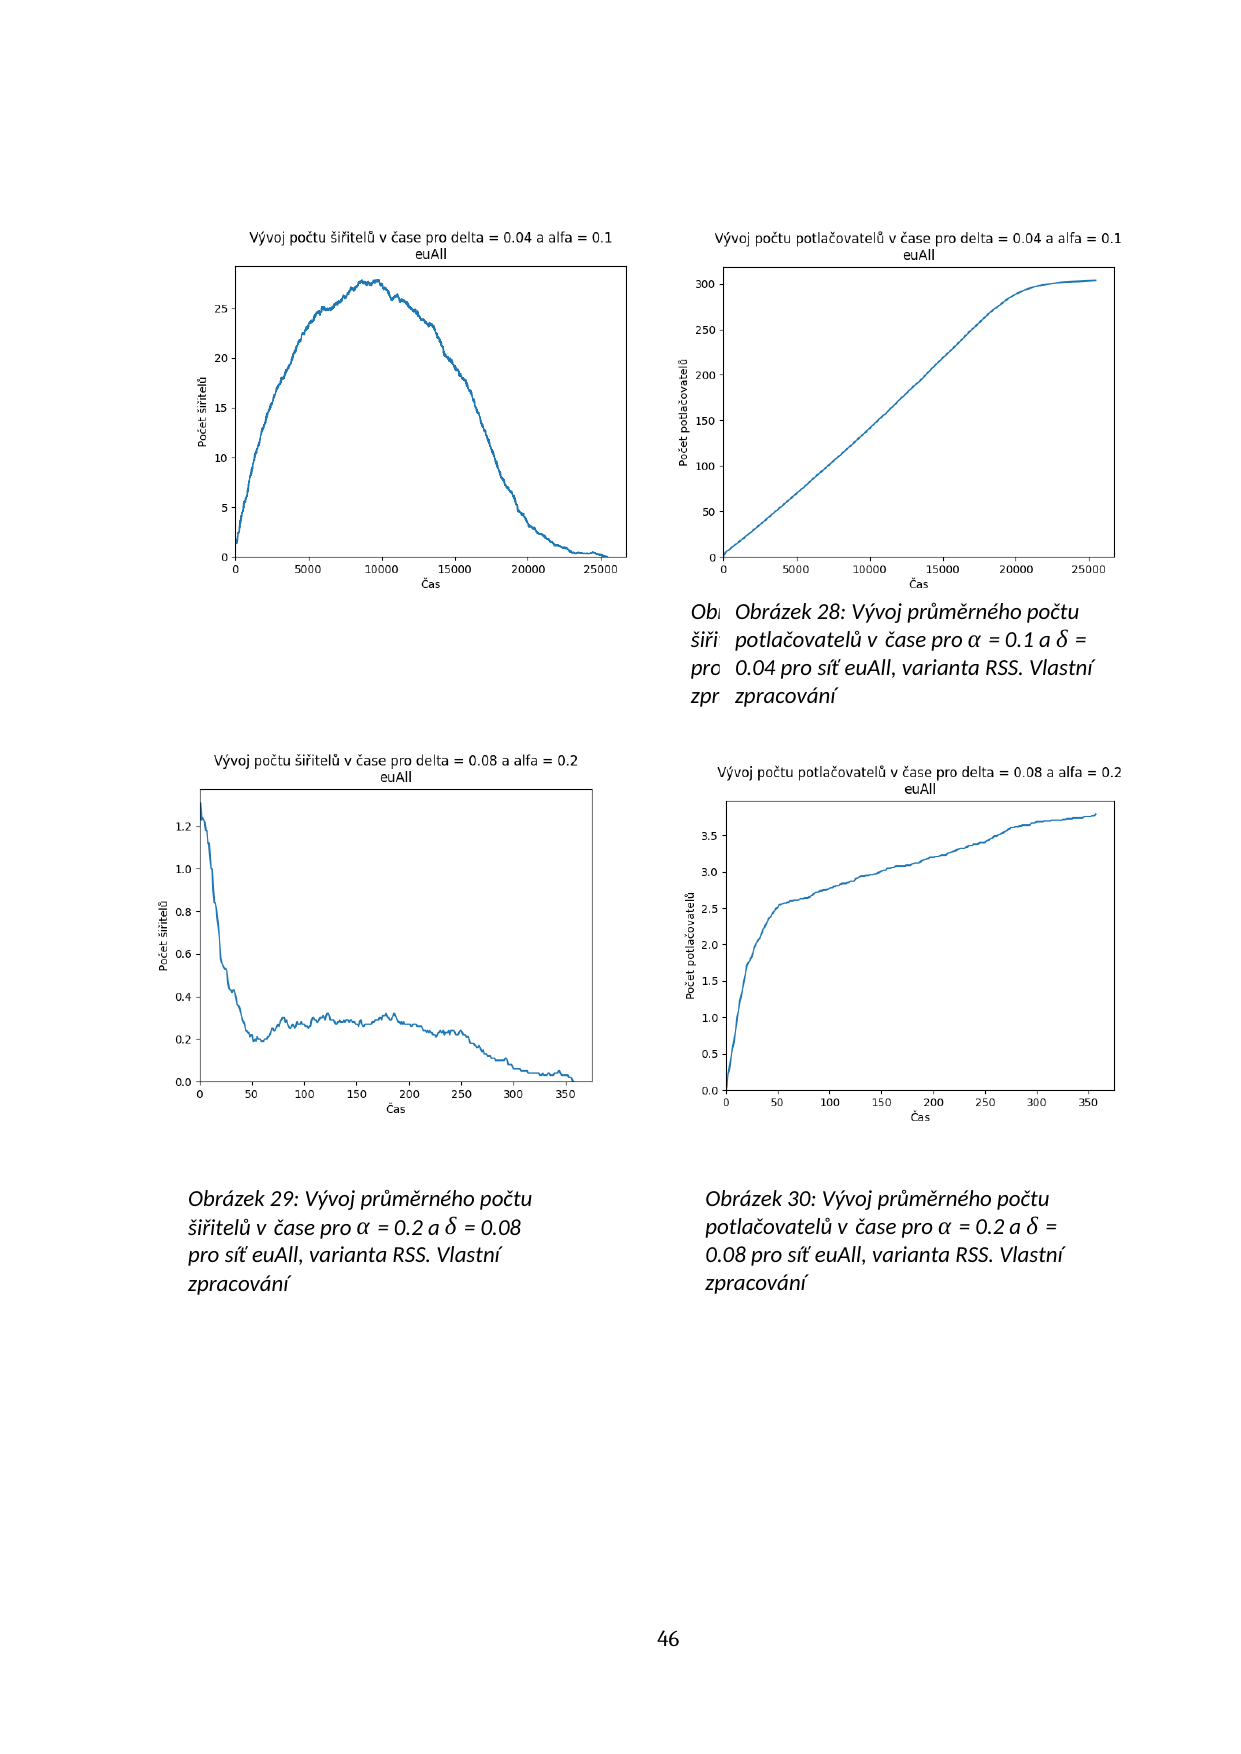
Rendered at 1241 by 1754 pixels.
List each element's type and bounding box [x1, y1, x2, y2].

picture [172, 221, 1164, 598]
picture [663, 755, 1164, 1131]
picture [136, 743, 642, 1123]
